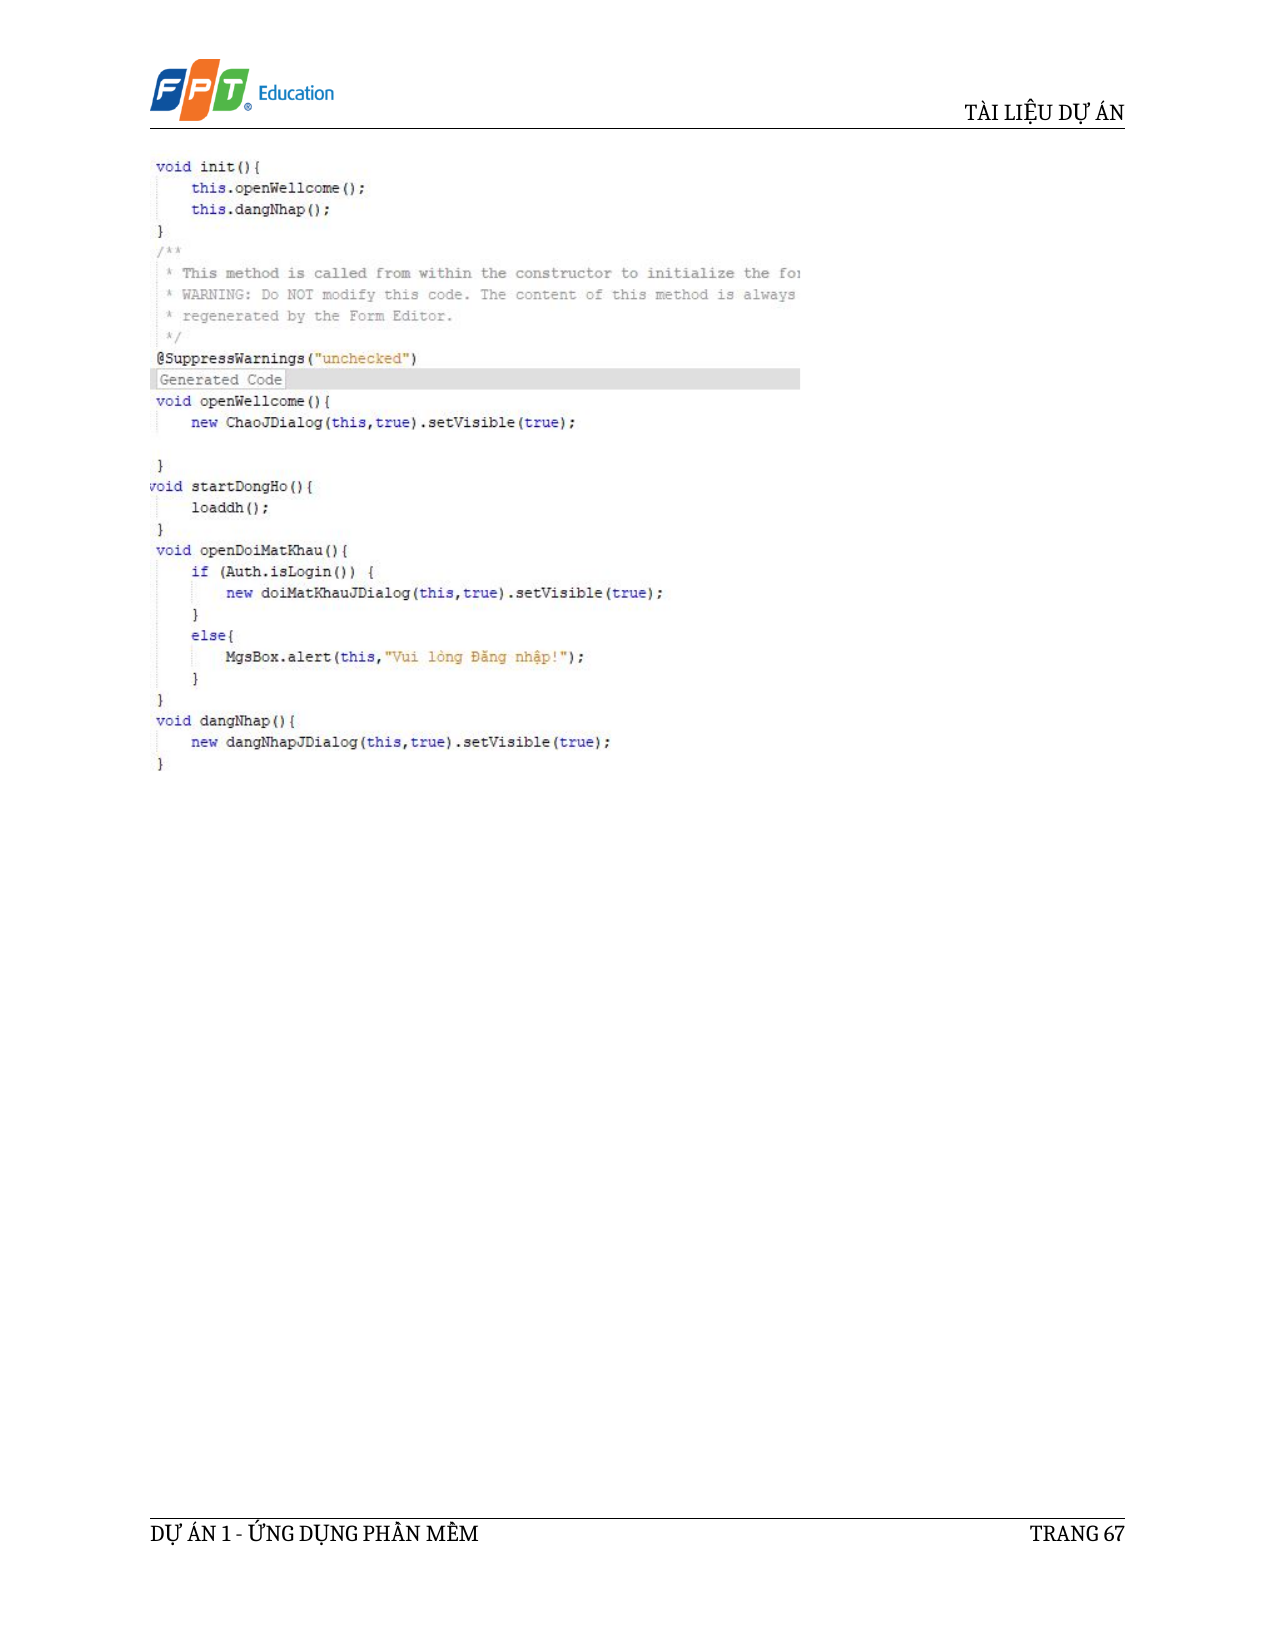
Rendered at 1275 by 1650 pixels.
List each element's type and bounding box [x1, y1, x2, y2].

picture [150, 59, 336, 121]
picture [150, 150, 800, 777]
